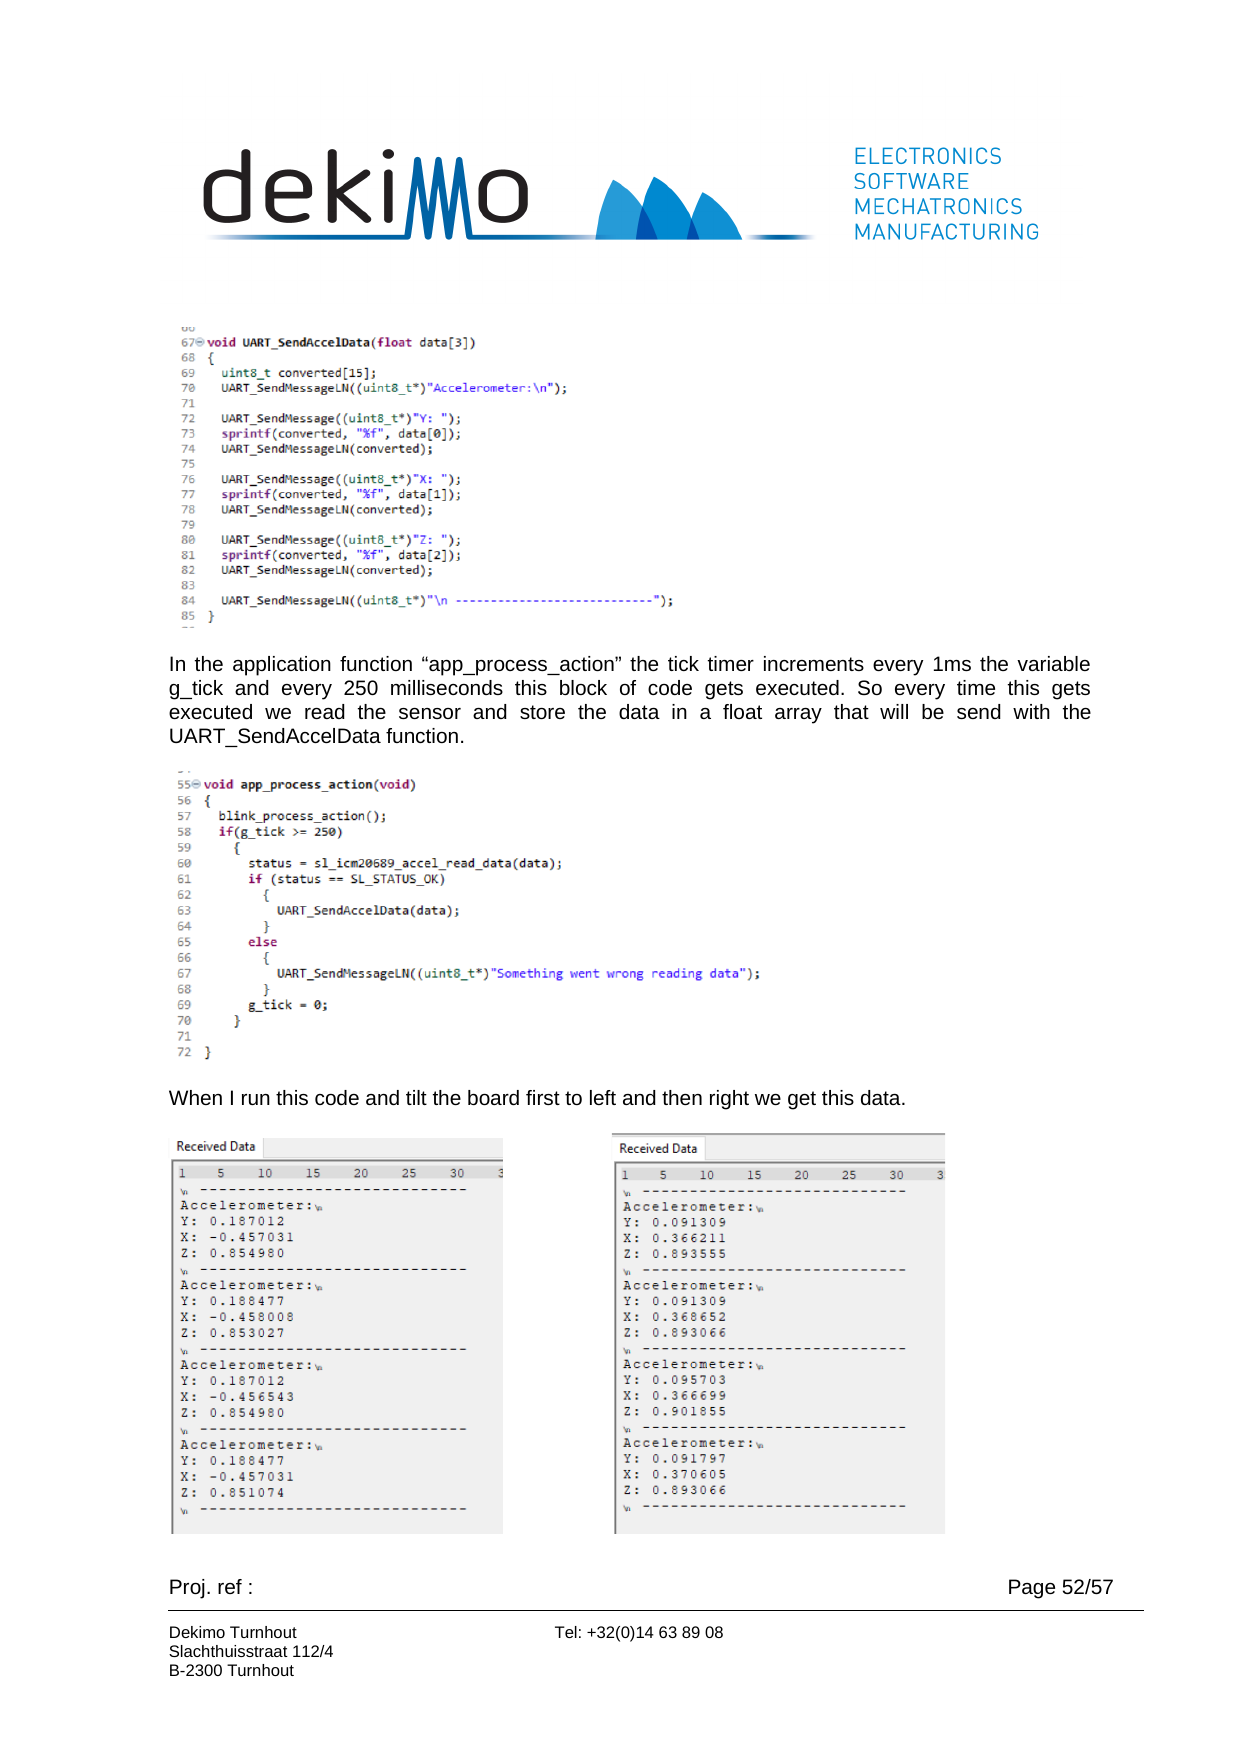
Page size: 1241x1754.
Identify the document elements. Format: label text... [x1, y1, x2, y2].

picture [611, 1133, 946, 1534]
picture [168, 1138, 503, 1534]
picture [168, 327, 698, 628]
picture [168, 771, 776, 1062]
picture [159, 73, 1083, 304]
text When I run this code and tilt the board first to left and then right we get this data. [169, 1085, 1093, 1109]
text In the application function “app_process_action” the tick timer increments every 1ms the variable g_tick and every 250 milliseconds this block of code gets executed. So every time this gets executed we read the sensor and store the data in a float array that will be send with the UART_SendAccelData function. [169, 652, 1093, 747]
